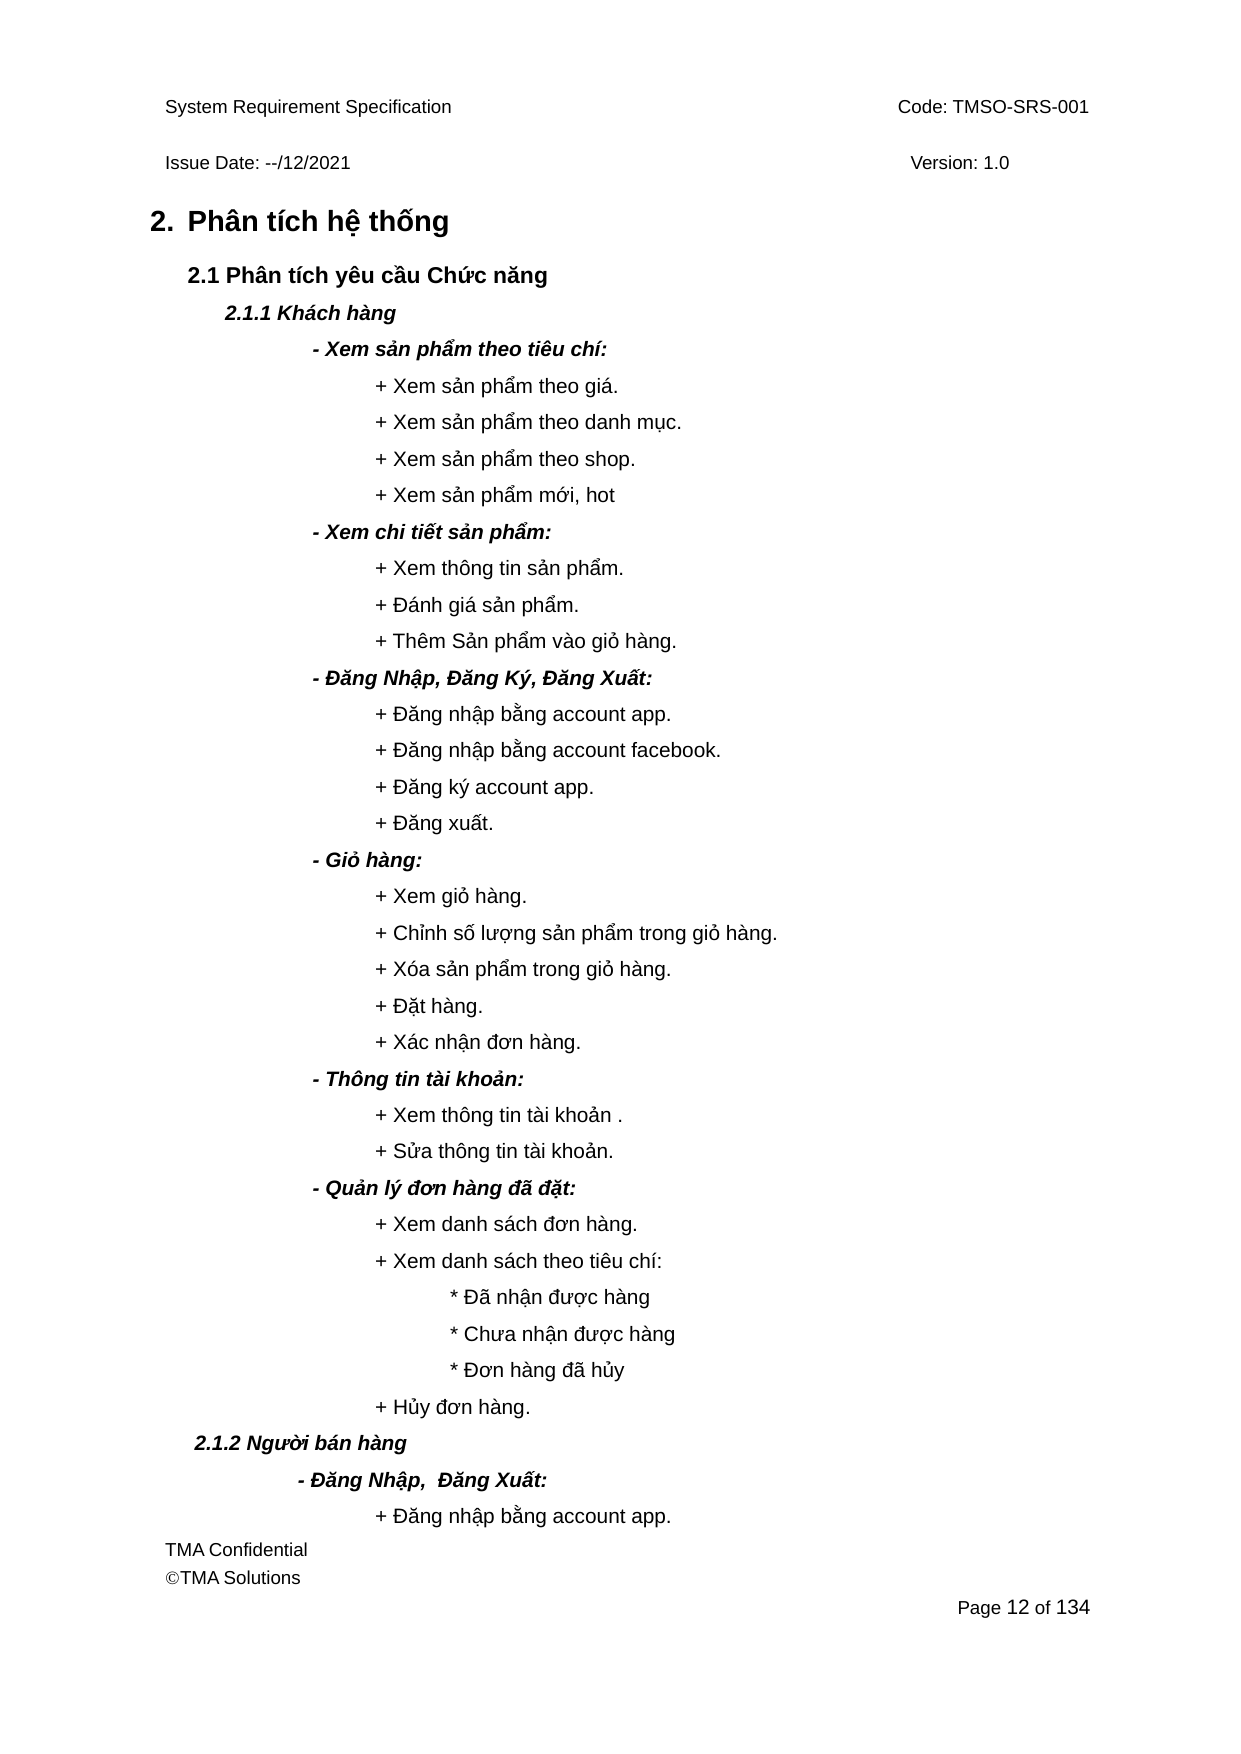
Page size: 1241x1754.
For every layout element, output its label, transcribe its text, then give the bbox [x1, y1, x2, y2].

text + Xem giỏ hàng. [165, 884, 1090, 908]
text + Xem sản phẩm theo danh mục. [165, 410, 1090, 434]
text + Xem danh sách đơn hàng. [165, 1212, 1090, 1236]
text + Xem thông tin sản phẩm. [165, 556, 1090, 580]
text * Đã nhận được hàng [165, 1285, 1090, 1309]
text + Hủy đơn hàng . [150, 1394, 1090, 1418]
subtitle 2.1 Phân tích yêu cầu Chức năng [150, 262, 1090, 288]
text + Xem sản phẩm theo giá. [165, 374, 1090, 398]
text + Xác nhận đơn hàng. [165, 1030, 1090, 1054]
text * Chưa nhận được hàng [165, 1322, 1090, 1346]
text - Đăng Nhập, Đăng Xuất: [240, 1467, 1090, 1491]
text + Xem thông tin tài khoản . [165, 1103, 1090, 1127]
text + Đặt hàng. [165, 993, 1090, 1017]
text 2.1.1 Khách hàng [150, 301, 1090, 325]
text + Xóa sản phẩm trong giỏ hàng. [165, 957, 1090, 981]
text + Xem sản phẩm mới, hot [165, 483, 1090, 507]
text - Giỏ hàng: [240, 848, 1090, 872]
text + Sửa thông tin tài khoản. [165, 1139, 1090, 1163]
text + Đăng nhập bằng account facebook. [165, 738, 1090, 762]
text + Đăng nhập bằng account app. [165, 702, 1090, 726]
text - Thông tin tài khoản: [240, 1066, 1090, 1090]
text - Xem chi tiết sản phẩm: [240, 519, 1090, 543]
text + Đăng xuất. [165, 811, 1090, 835]
text - Quản lý đơn hàng đã đặt: [240, 1176, 1090, 1200]
text * Đơn hàng đã hủy [165, 1358, 1090, 1382]
text + Chỉnh số lượng sản phẩm trong giỏ hàng. [165, 921, 1090, 944]
subtitle Phân tích hệ thống [150, 204, 1090, 237]
text - Xem sản phẩm theo tiêu chí: [300, 337, 1090, 361]
text - Đăng Nhập, Đăng Ký, Đăng Xuất: [240, 665, 1090, 689]
text + Đăng ký account app. [165, 775, 1090, 799]
text + Xem sản phẩm theo shop. [165, 447, 1090, 471]
text + Đánh giá sản phẩm. [165, 592, 1090, 616]
text + Xem danh sách theo tiêu chí: [165, 1249, 1090, 1273]
text 2.1.2 Người bán hàng [150, 1431, 1090, 1455]
text + Đăng nhập bằng account app. [165, 1504, 1090, 1528]
text + Thêm Sản phẩm vào giỏ hàng. [165, 629, 1090, 653]
